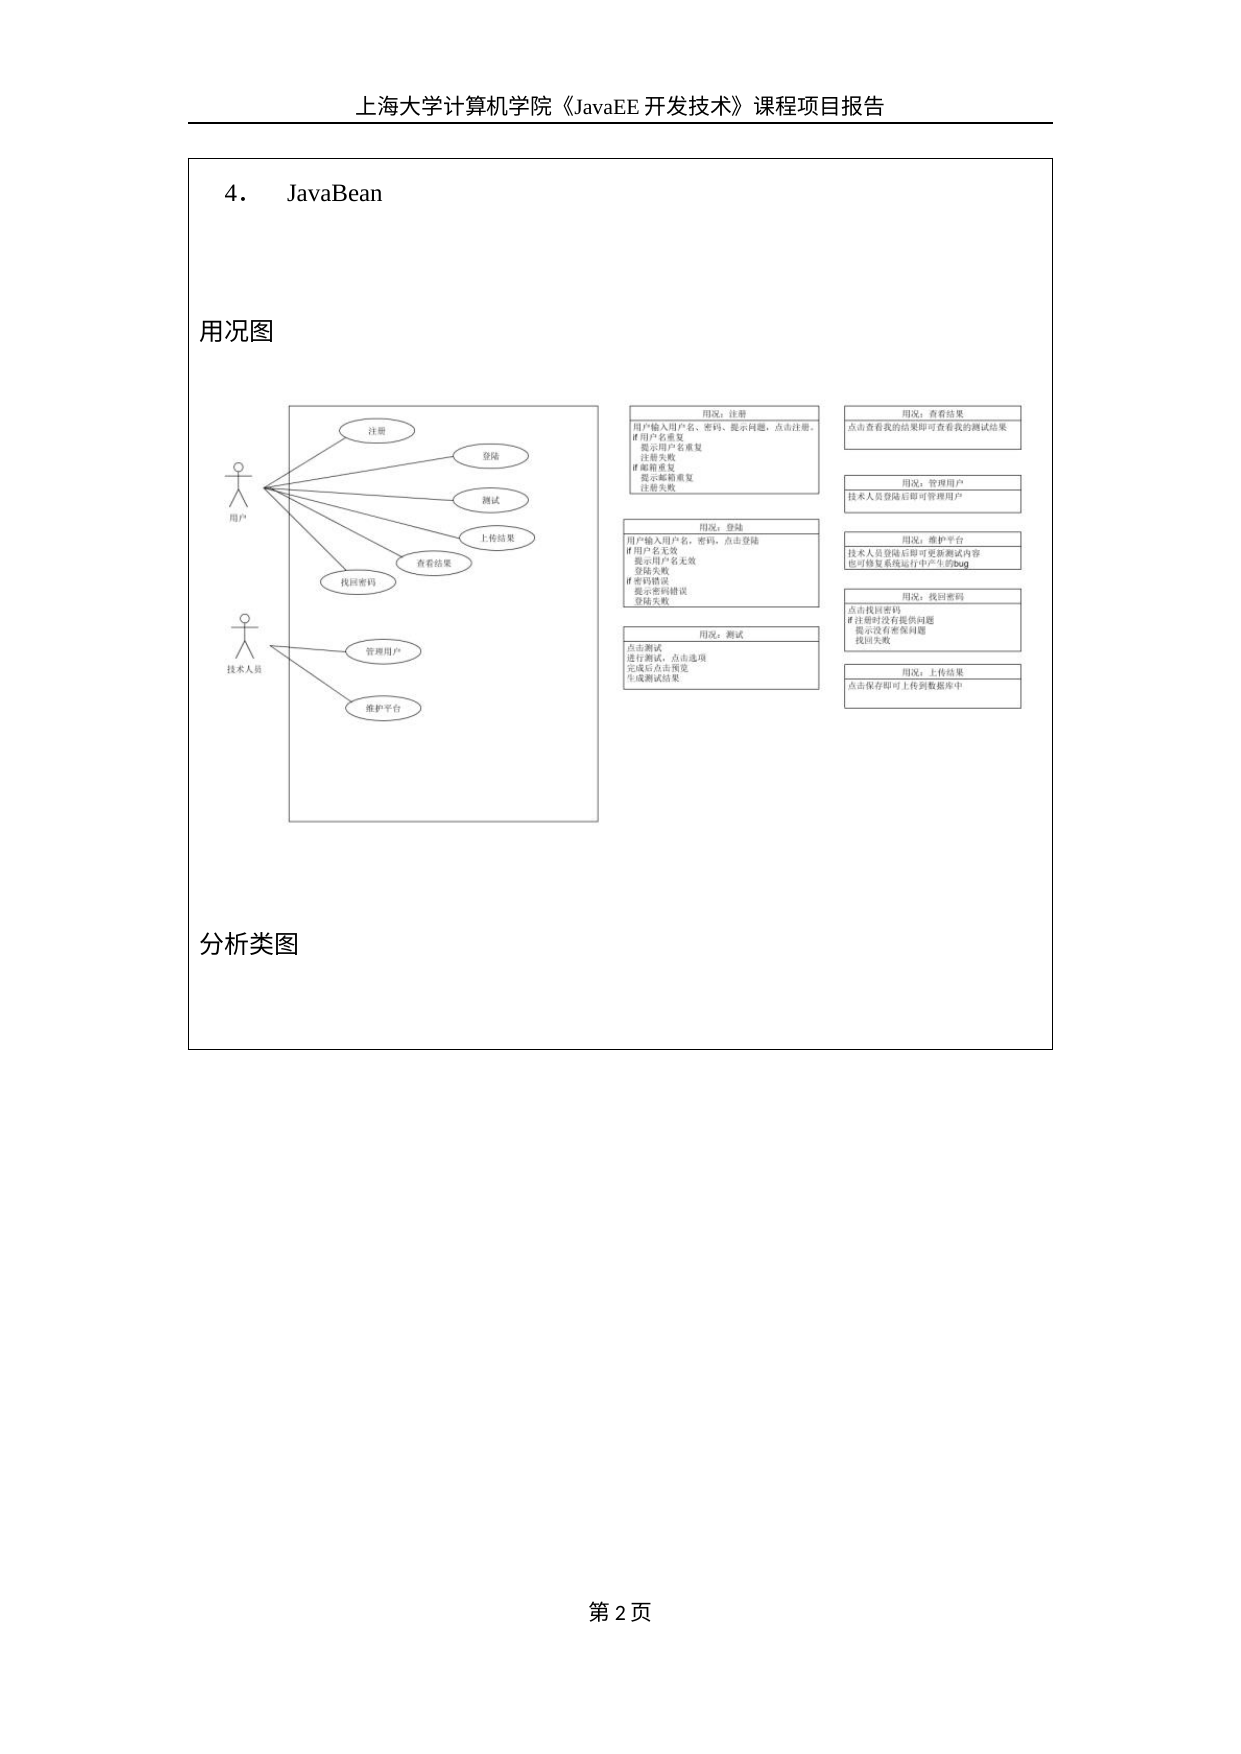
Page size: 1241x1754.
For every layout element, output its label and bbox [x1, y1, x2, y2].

picture [199, 383, 1033, 832]
table_header [189, 159, 1052, 1049]
